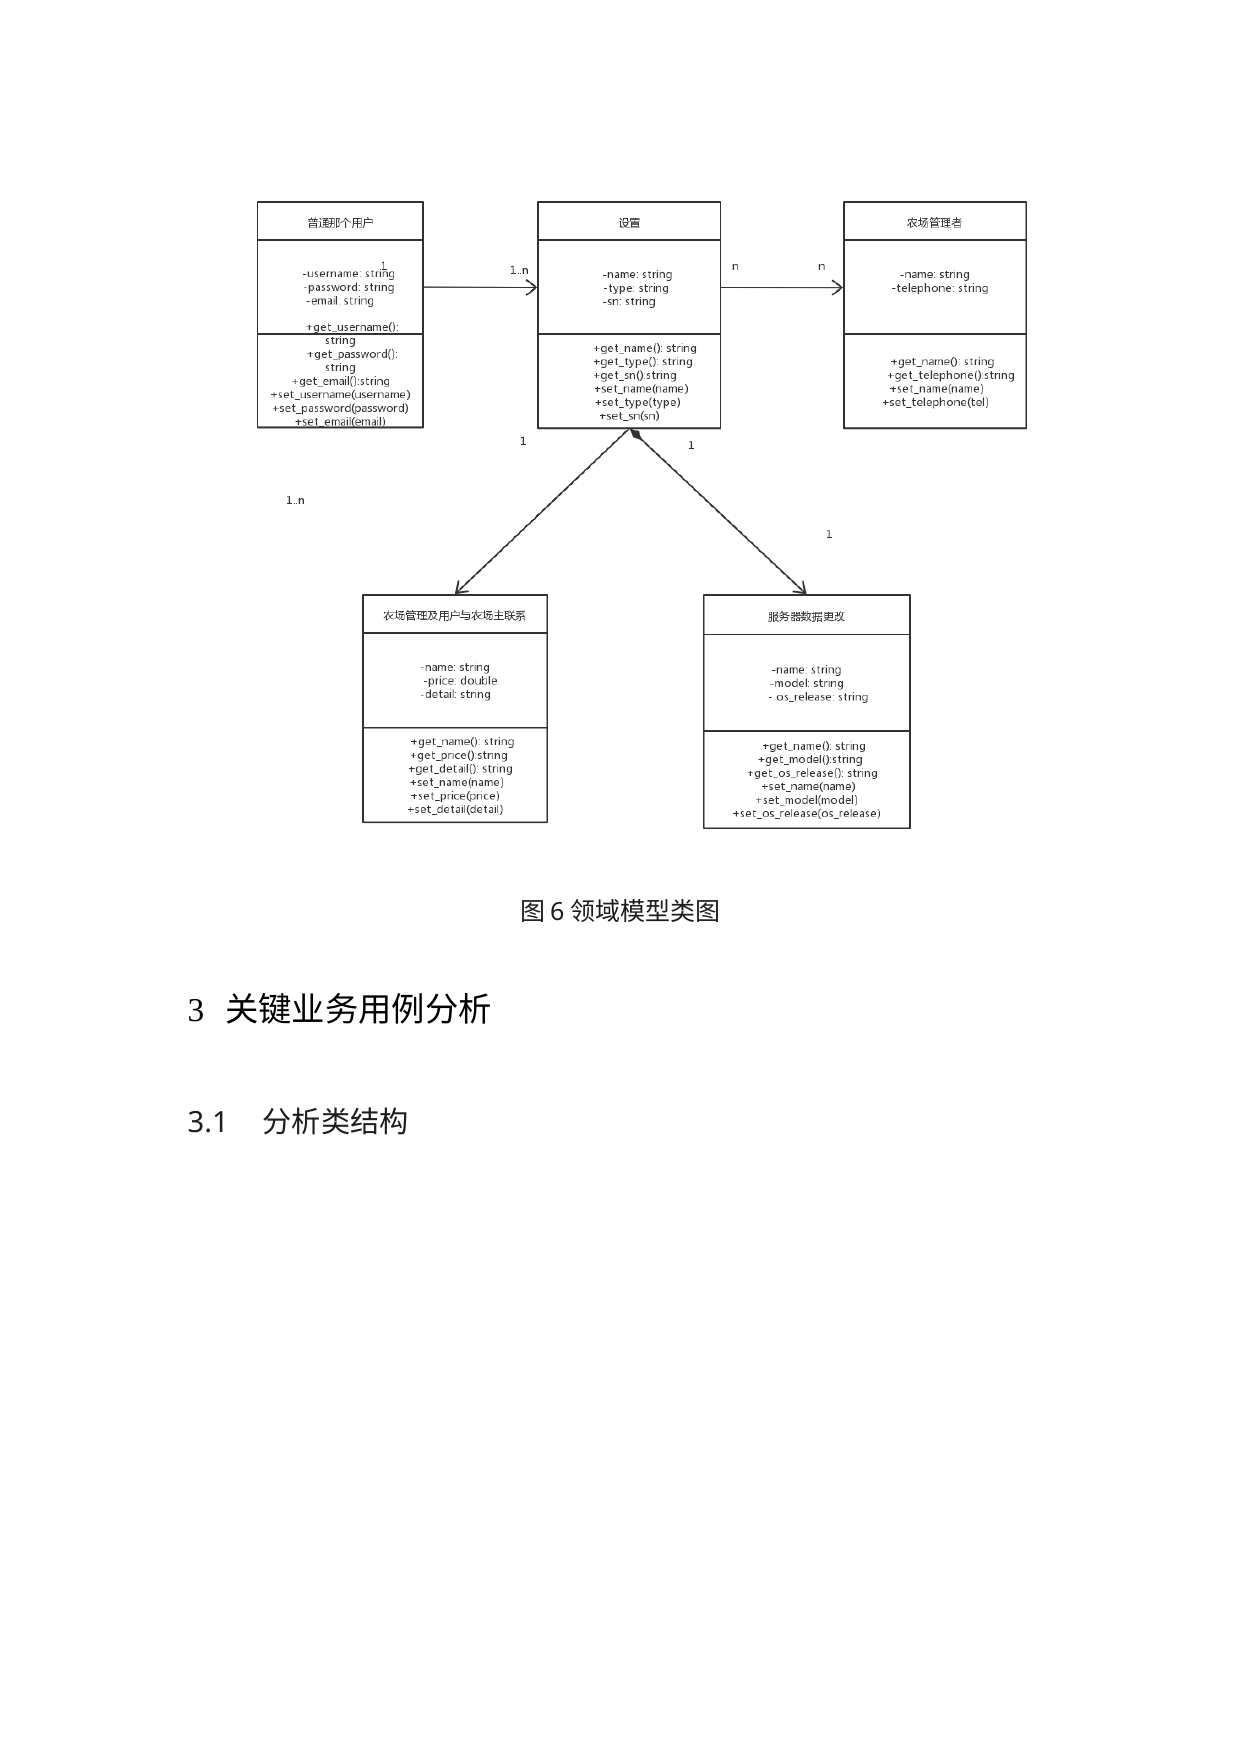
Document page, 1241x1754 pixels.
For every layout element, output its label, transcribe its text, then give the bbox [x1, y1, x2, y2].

text 图6 领域模型类图 [187, 877, 1053, 942]
picture [187, 162, 1053, 855]
list 关键业务用例分析 [187, 974, 1053, 1039]
list 分析类结构 [187, 1088, 1053, 1153]
